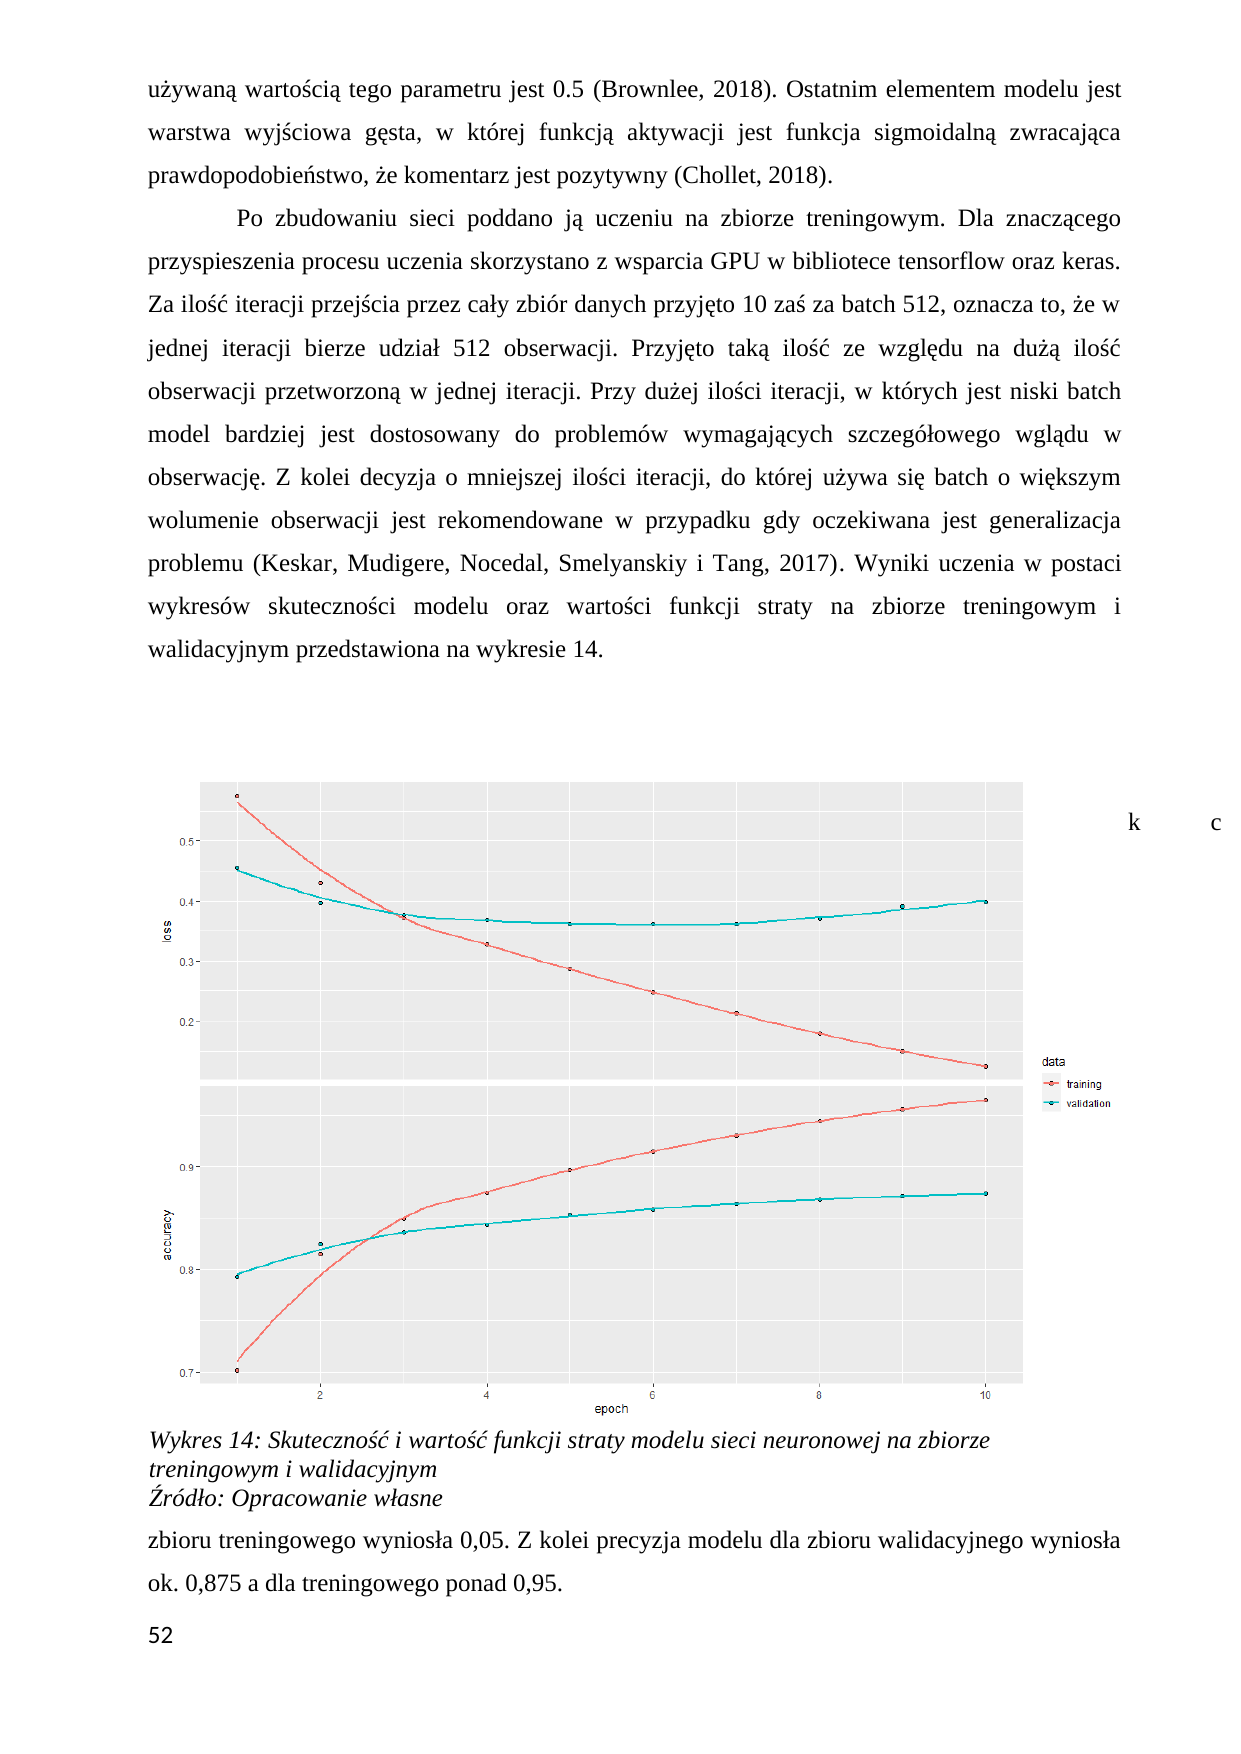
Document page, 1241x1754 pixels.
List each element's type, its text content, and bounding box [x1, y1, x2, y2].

picture [148, 776, 1123, 1421]
text Wartość funkcji straty na zbiorze walidacyjnym wyniosła 0,4 w 10 epoce, zaś dla zbioru treningowego wyniosła 0,05. Z kolei precyzja modelu dla zbioru walidacyjnego wyniosła ok. 0,875 a dla treningowego ponad 0,95. [148, 1421, 1122, 1597]
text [148, 74, 1122, 189]
text Po zbudowaniu sieci poddano ją uczeniu na zbiorze treningowym. Dla znaczącego przyspieszenia procesu uczenia skorzystano z wsparcia GPU w bibliotece tensorflow oraz keras. Za ilość iteracji przejścia przez cały zbiór danych przyjęto 10 zaś za batch 512, oznacza to, że w jednej iteracji bierze udział 512 obserwacji. Przyjęto taką ilość ze względu na dużą ilość obserwacji przetworzoną w jednej iteracji. Przy dużej ilości iteracji, w których jest niski batch model bardziej jest dostosowany do problemów wymagających szczegółowego wglądu w obserwację. Z kolei decyzja o mniejszej ilości iteracji, do której używa się batch o większym wolumenie obserwacji jest rekomendowane w przypadku gdy oczekiwana jest generalizacja problemu. Wyniki uczenia w postaci wykresów skuteczności modelu oraz wartości funkcji straty na zbiorze treningowym i walidacyjnym przedstawiona na wykresie 14. [148, 203, 1122, 663]
